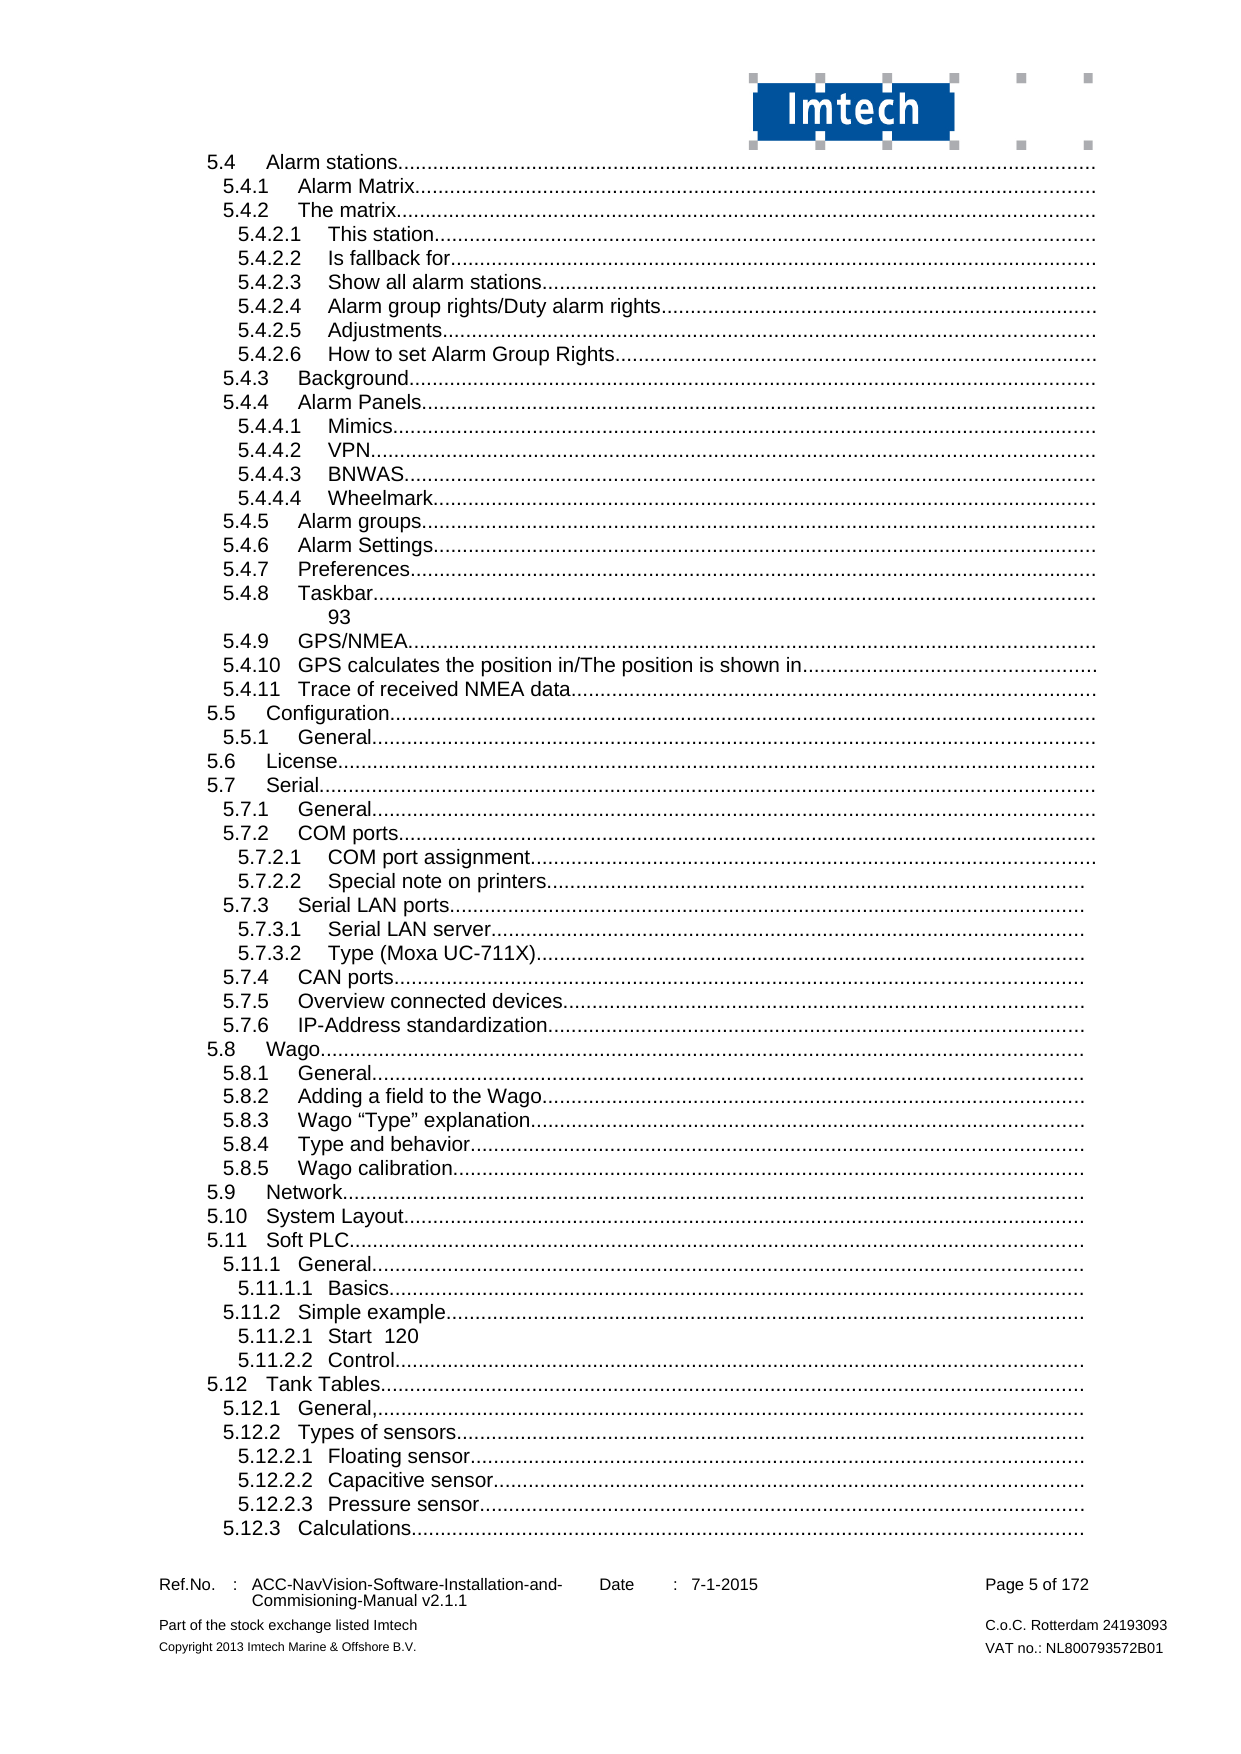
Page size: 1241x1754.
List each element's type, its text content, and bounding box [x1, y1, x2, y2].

text 5.12.2.2 Capacitive sensor 124 [238, 1468, 1034, 1492]
text 5.4.2.3 Show all alarm stations 84 [238, 270, 1034, 294]
text 5.9 Network 117 [207, 1180, 1034, 1204]
text 5.7.2 COM ports 96 [223, 821, 1034, 845]
text 5.4.2.1 This station 83 [238, 222, 1034, 246]
text 5.8.5 Wago calibration 114 [223, 1156, 1034, 1180]
text 5.8.3 Wago “Type” explanation 108 [223, 1108, 1034, 1132]
text 5.8.2 Adding a field to the Wago 107 [223, 1084, 1034, 1108]
text 5.12.1 General, 124 [223, 1396, 1034, 1420]
text 5.4.3 Background 87 [223, 366, 1034, 389]
text 5.12.3 Calculations 126 [223, 1516, 1034, 1539]
text 5.12 Tank Tables 124 [207, 1372, 1034, 1396]
text 5.4.1 Alarm Matrix 82 [223, 174, 1034, 198]
text 5.4 Alarm stations 82 [207, 150, 1034, 174]
text 5.11.2.1 Start 120 [238, 1324, 1034, 1348]
text 5.7.2.1 COM port assignment 97 [238, 845, 1034, 869]
text 5.4.6 Alarm Settings 91 [223, 533, 1034, 557]
text 5.8.4 Type and behavior 109 [223, 1132, 1034, 1156]
text 5.4.4.1 Mimics 88 [238, 413, 1034, 437]
text 5.7.6 IP-Address standardization 105 [223, 1012, 1034, 1036]
text 5.4.10 GPS calculates the position in/The position is shown in 94 [223, 653, 1034, 677]
text 5.12.2.1 Floating sensor 124 [238, 1444, 1034, 1468]
text 5.4.4.4 Wheelmark 89 [238, 485, 1034, 509]
text 5.11.1 General 119 [223, 1252, 1034, 1276]
text 5.4.4 Alarm Panels 88 [223, 389, 1034, 413]
text 5.11.2 Simple example 119 [223, 1300, 1034, 1324]
text 5.4.5 Alarm groups 90 [223, 509, 1034, 533]
text 5.4.11 Trace of received NMEA data 94 [223, 677, 1034, 701]
text 5.11.2.2 Control 123 [238, 1348, 1034, 1372]
text 5.4.2.5 Adjustments 84 [238, 318, 1034, 342]
picture [748, 73, 1093, 150]
text 5.10 System Layout 118 [207, 1204, 1034, 1228]
text 5.7.2.2 Special note on printers 100 [238, 869, 1034, 893]
text 5.7.3.2 Type (Moxa UC-711X) 102 [238, 941, 1034, 964]
text 93 [238, 605, 1034, 629]
text 5.4.9 GPS/NMEA 94 [223, 629, 1034, 653]
text 5.11 Soft PLC 119 [207, 1228, 1034, 1252]
text 5.4.2 The matrix 83 [223, 198, 1034, 222]
text 5.4.2.4 Alarm group rights/Duty alarm rights 84 [238, 294, 1034, 318]
text 5.12.2.3 Pressure sensor 124 [238, 1492, 1034, 1516]
text 5.4.4.3 BNWAS 89 [238, 461, 1034, 485]
text 5.4.7 Preferences 92 [223, 557, 1034, 581]
text 5.7.5 Overview connected devices 104 [223, 988, 1034, 1012]
text 5.7.3 Serial LAN ports 101 [223, 893, 1034, 917]
text 5.12.2 Types of sensors 124 [223, 1420, 1034, 1444]
text 5.11.1.1 Basics 119 [238, 1276, 1034, 1300]
text 5.4.2.6 How to set Alarm Group Rights 84 [238, 342, 1034, 366]
text 5.7.4 CAN ports 103 [223, 964, 1034, 988]
text 5.6 License 95 [207, 749, 1034, 773]
text 5.4.8 Taskbar 92 [223, 581, 1034, 605]
text 5.8 Wago 106 [207, 1036, 1034, 1060]
text 5.5.1 General 95 [223, 725, 1034, 749]
text 5.4.4.2 VPN 89 [238, 437, 1034, 461]
text 5.7 Serial 96 [207, 773, 1034, 797]
text 5.5 Configuration 95 [207, 701, 1034, 725]
text 5.7.1 General 96 [223, 797, 1034, 821]
text 5.4.2.2 Is fallback for 83 [238, 246, 1034, 270]
text 5.8.1 General 106 [223, 1060, 1034, 1084]
text 5.7.3.1 Serial LAN server 101 [238, 917, 1034, 941]
